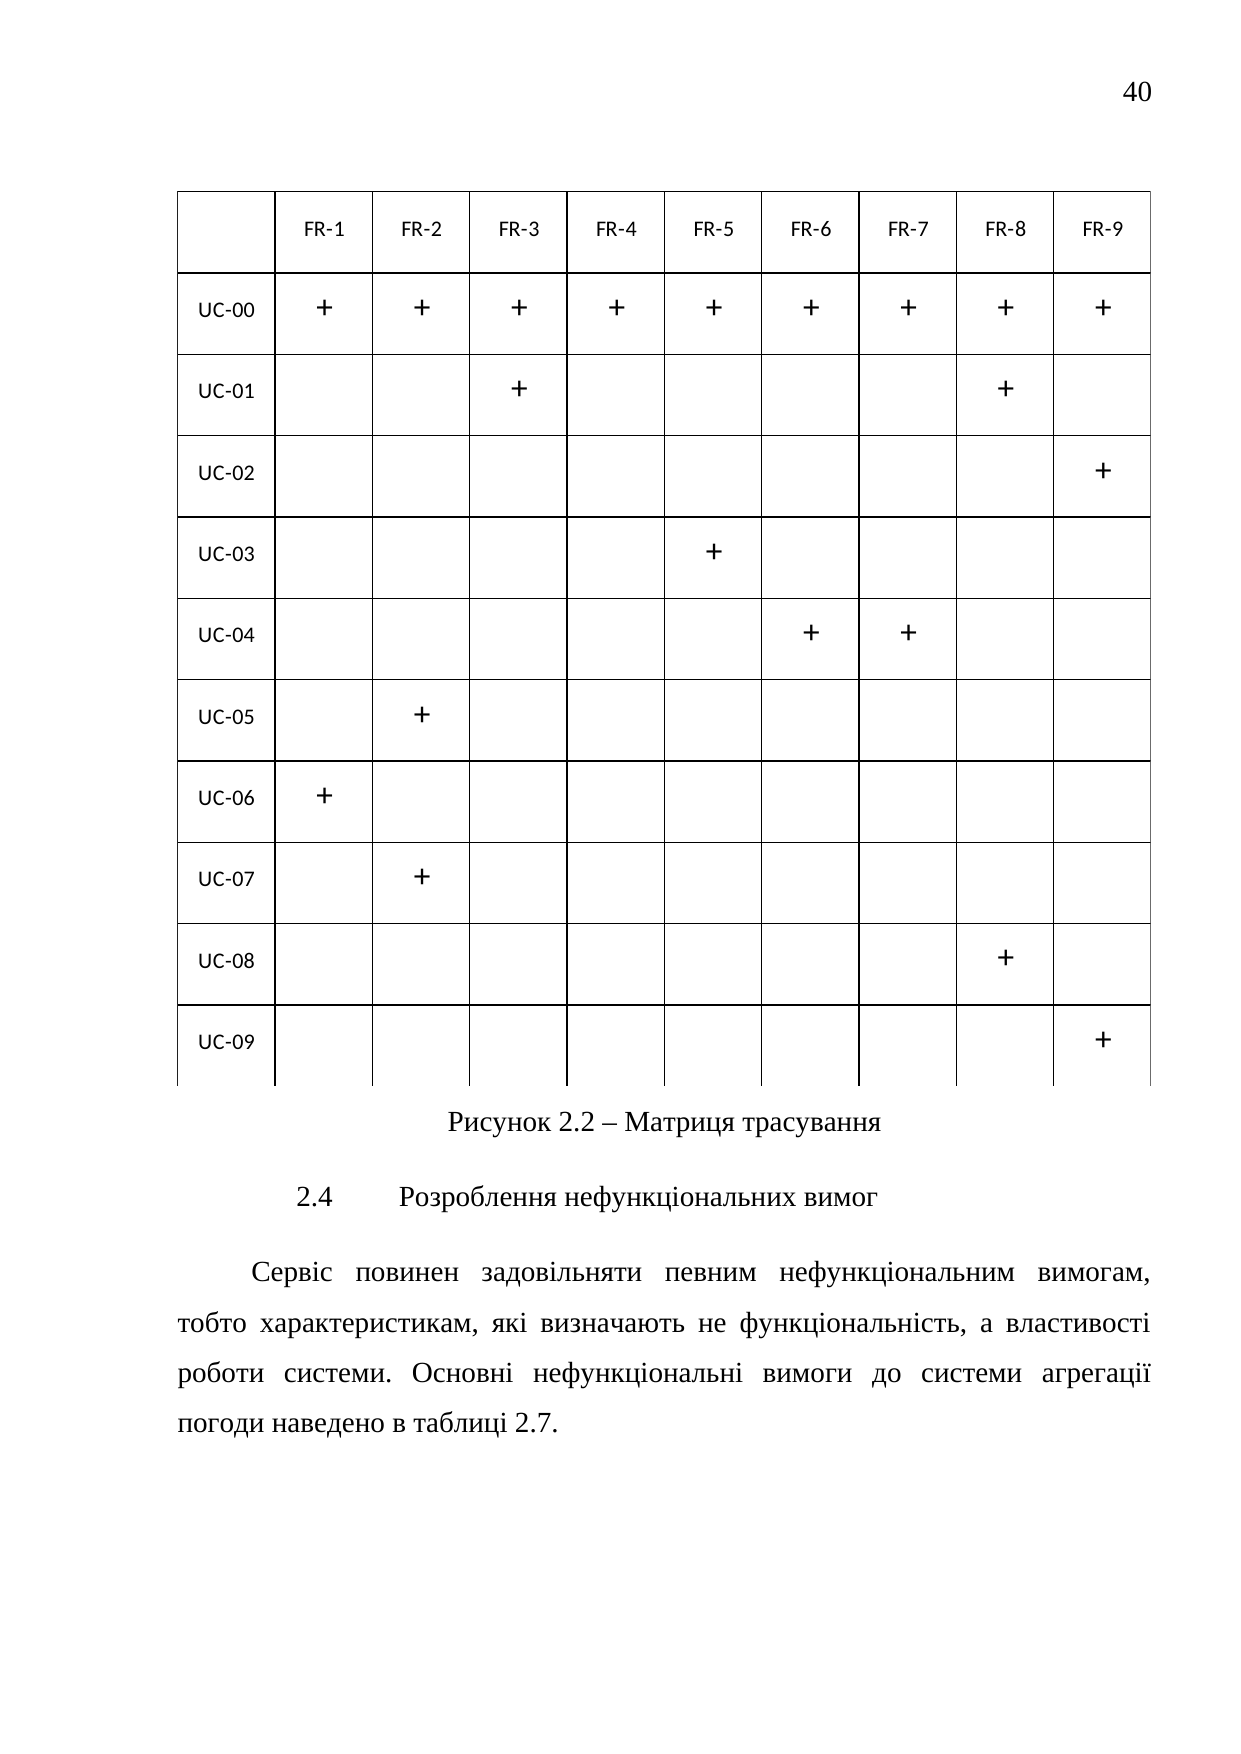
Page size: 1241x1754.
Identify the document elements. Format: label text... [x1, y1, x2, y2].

text Сервіс повинен задовільняти певним нефункціональним вимогам, тобто характеристикам, які визначають не функціональність, а властивості роботи системи. Основні нефункціональні вимоги до системи агрегації погоди наведено в таблиці 2.7. [177, 1254, 1152, 1439]
text Розроблення нефункціональних вимог [222, 1179, 1152, 1213]
text Рисунок 2.2 – Матриця трасування [177, 1104, 1152, 1137]
